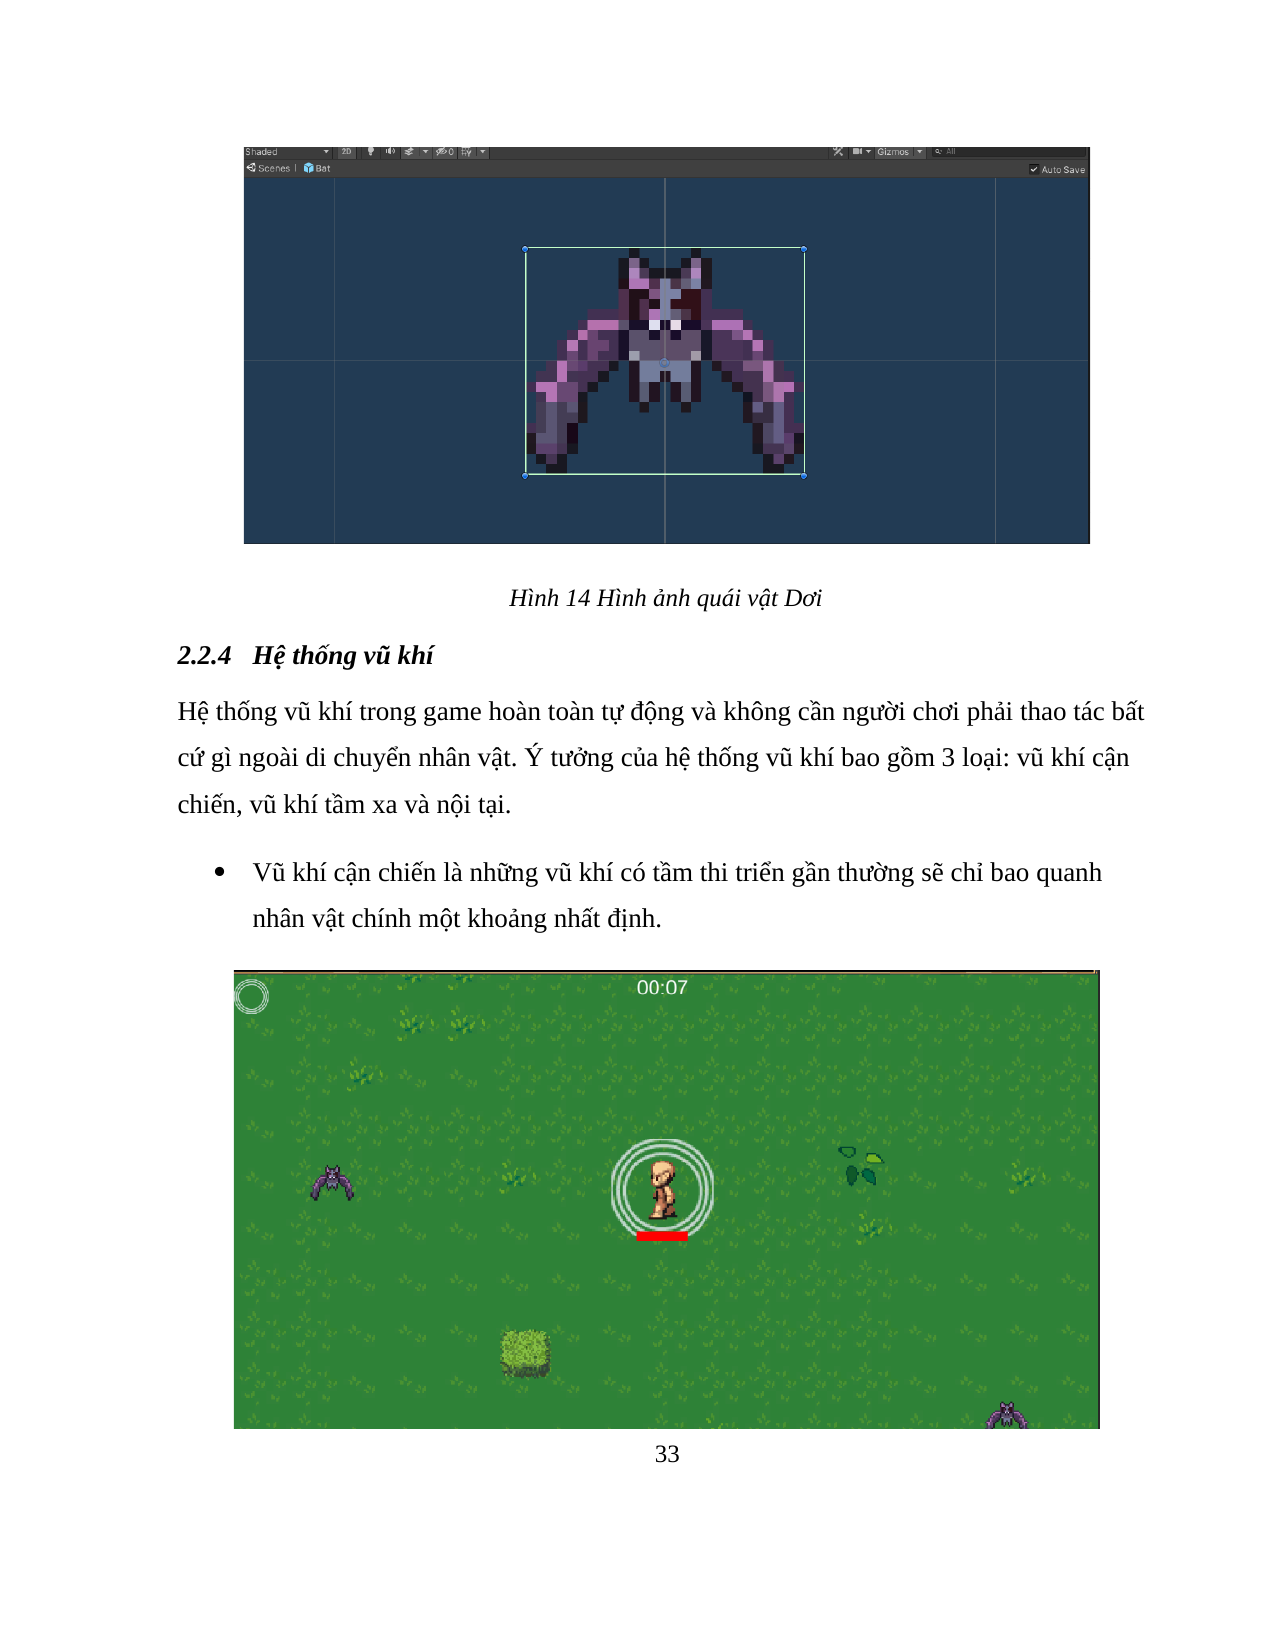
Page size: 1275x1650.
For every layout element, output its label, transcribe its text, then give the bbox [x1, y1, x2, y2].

subtitle Hệ thống vũ khí [177, 639, 1157, 670]
text Hệ thống vũ khí trong game hoàn toàn tự động và không cần người chơi phải thao tác bất cứ gì ngoài di chuyển nhân vật. Ý tưởng của hệ thống vũ khí bao gồm 3 loại: vũ khí cận chiến, vũ khí tầm xa và nội tại. [177, 695, 1157, 819]
list Vũ khí cận chiến là những vũ khí có tầm thi triển gần thường sẽ chỉ bao quanh nhân vật chính một khoảng nhất định. [215, 856, 1157, 934]
picture [233, 970, 1100, 1429]
picture [243, 147, 1091, 544]
